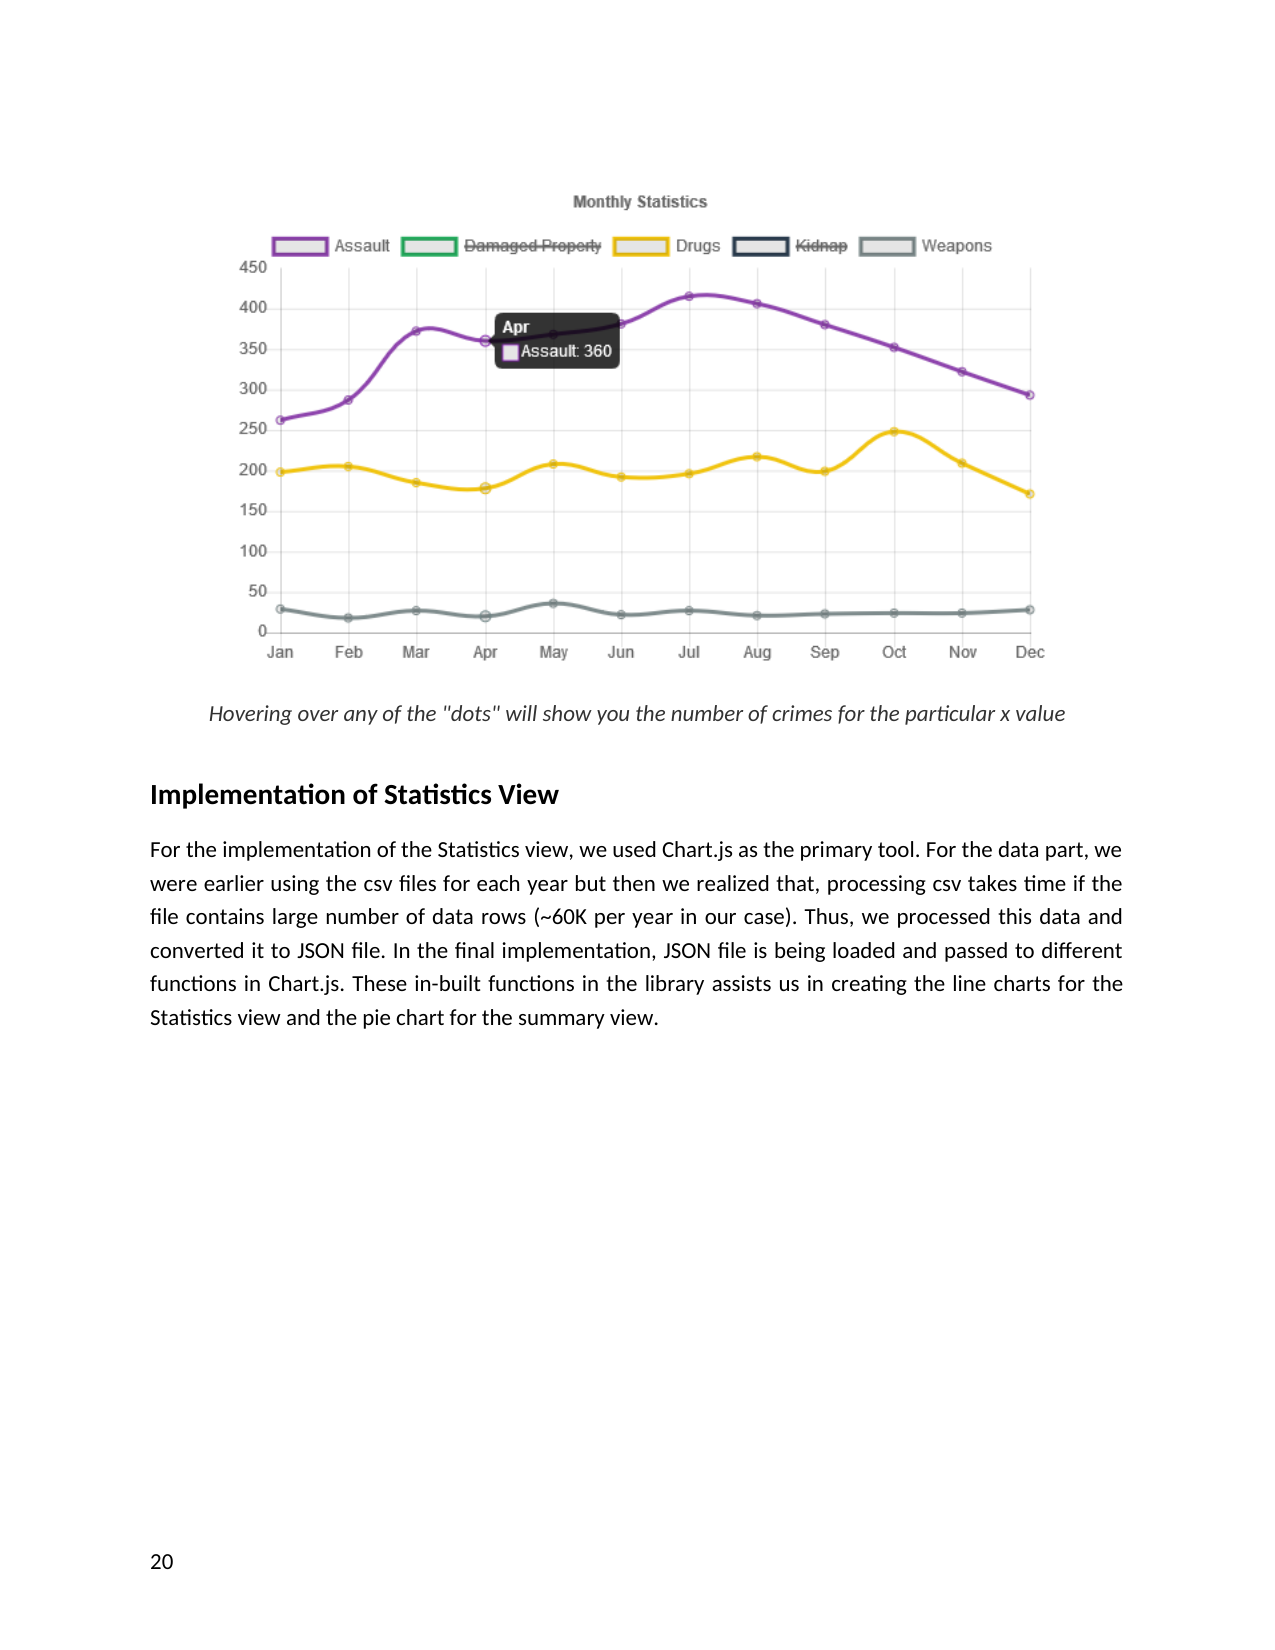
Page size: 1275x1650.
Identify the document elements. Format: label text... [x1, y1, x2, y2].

text For the implementation of the Statistics view, we used Chart.js as the primary tool. For the data part, we were earlier using the csv files for each year but then we realized that, processing csv takes time if the file contains large number of data rows (~60K per year in our case). Thus, we processed this data and converted it to JSON file. In the final implementation, JSON file is being loaded and passed to different functions in Chart.js. These in-built functions in the library assists us in creating the line charts for the Statistics view and the pie chart for the summary view. [150, 835, 1125, 1031]
picture [206, 178, 1069, 678]
text Hovering over any of the "dots" will show you the number of crimes for the particular x value [150, 699, 1125, 755]
text Implementation of Statistics View [150, 776, 1125, 811]
